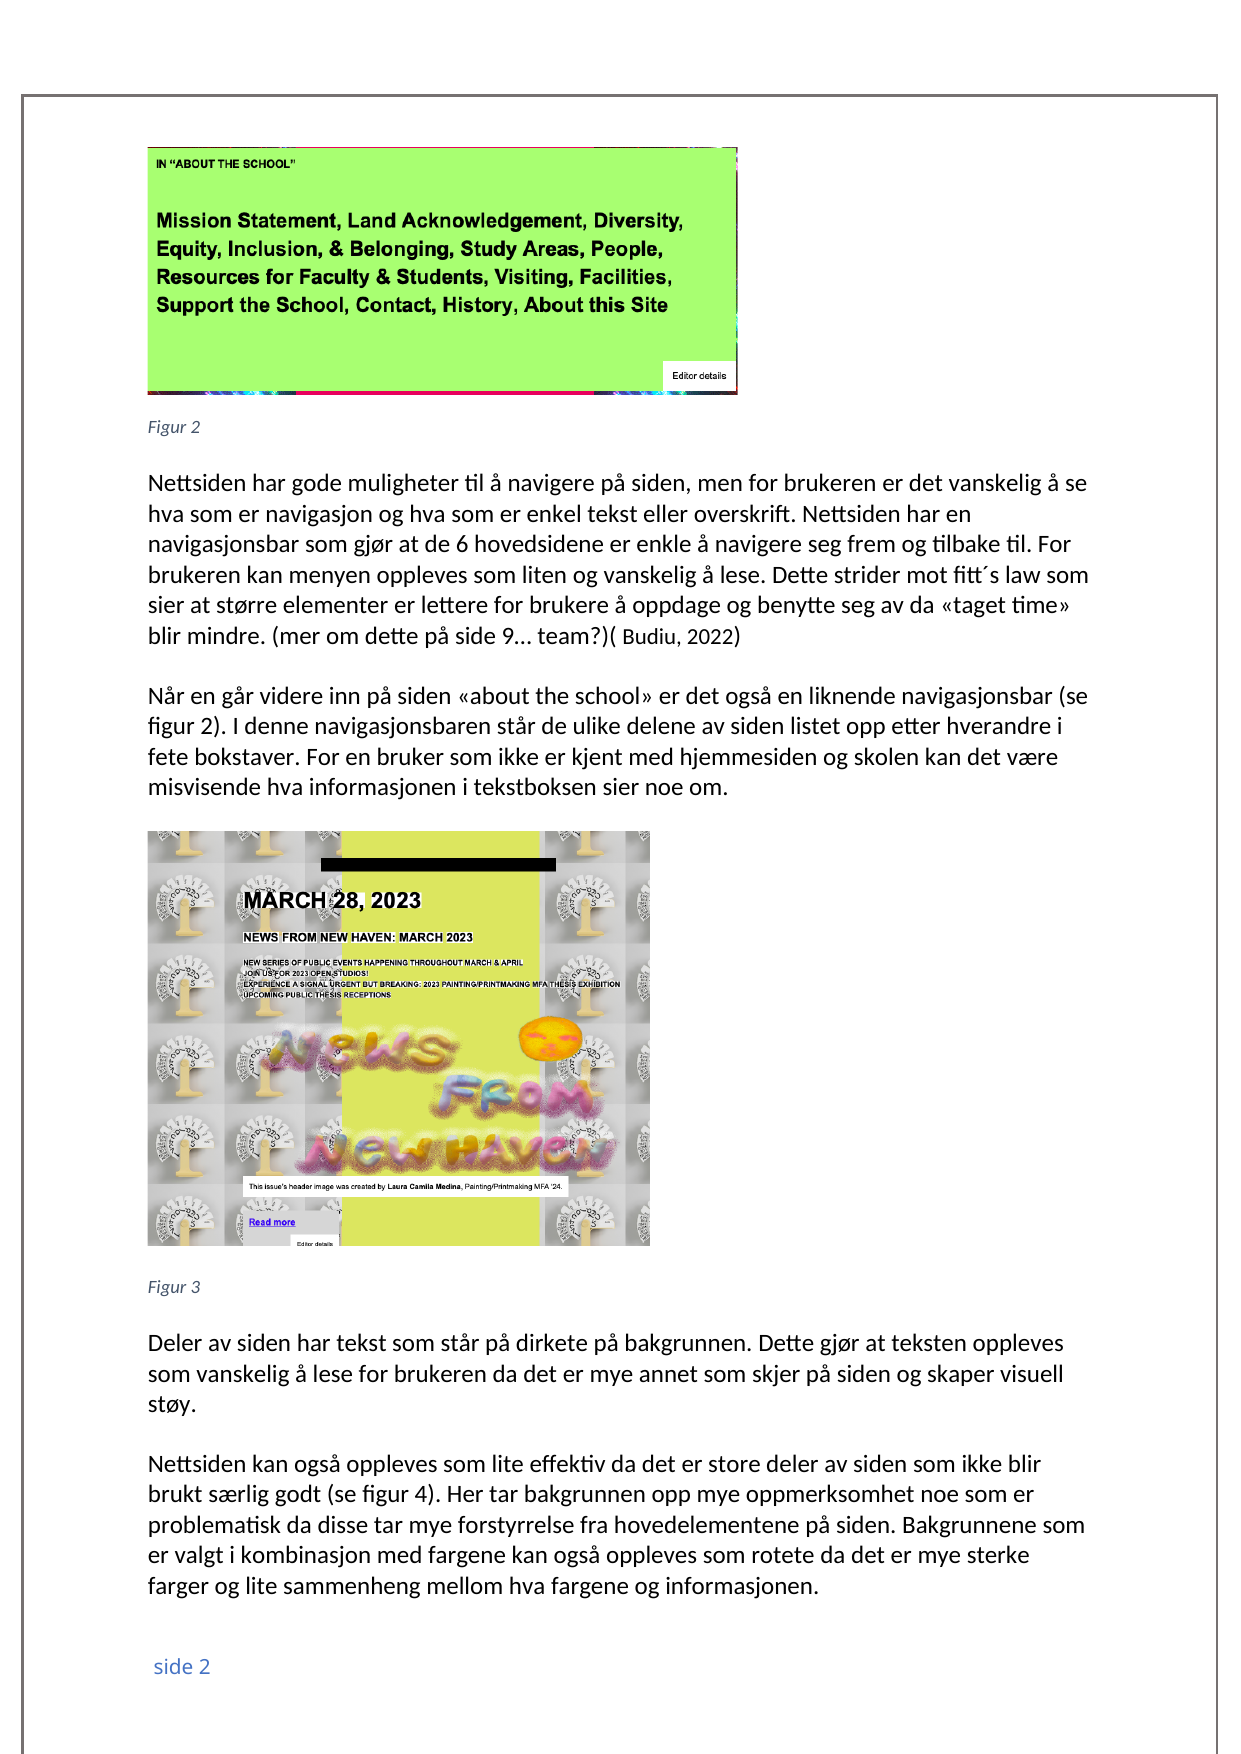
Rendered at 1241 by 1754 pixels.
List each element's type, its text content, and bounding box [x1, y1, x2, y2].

text Deler av siden har tekst som står på dirkete på bakgrunnen. Dette gjør at teksten oppleves som vanskelig å lese for brukeren da det er mye annet som skjer på siden og skaper visuell støy. [148, 1327, 1093, 1419]
text Når en går videre inn på siden «about the school» er det også en liknende navigasjonsbar (se figur 2). I denne navigasjonsbaren står de ulike delene av siden listet opp etter hverandre i fete bokstaver. For en bruker som ikke er kjent med hjemmesiden og skolen kan det være misvisende hva informasjonen i tekstboksen sier noe om. [148, 680, 1093, 802]
picture [147, 147, 738, 395]
picture [147, 831, 650, 1246]
text Nettsiden har gode muligheter til å navigere på siden, men for brukeren er det vanskelig å se hva som er navigasjon og hva som er enkel tekst eller overskrift. Nettsiden har en navigasjonsbar som gjør at de 6 hovedsidene er enkle å navigere seg frem og tilbake til. For brukeren kan menyen oppleves som liten og vanskelig å lese. Dette strider mot fitt´s law som sier at større elementer er lettere for brukere å oppdage og benytte seg av da «taget time» blir mindre. (mer om dette på side 9… team?)( Budiu, 2022) [148, 467, 1093, 651]
text Nettsiden kan også oppleves som lite effektiv da det er store deler av siden som ikke blir brukt særlig godt (se figur 4). Her tar bakgrunnen opp mye oppmerksomhet noe som er problematisk da disse tar mye forstyrrelse fra hovedelementene på siden. Bakgrunnene som er valgt i kombinasjon med fargene kan også oppleves som rotete da det er mye sterke farger og lite sammenheng mellom hva fargene og informasjonen. [148, 1448, 1093, 1601]
